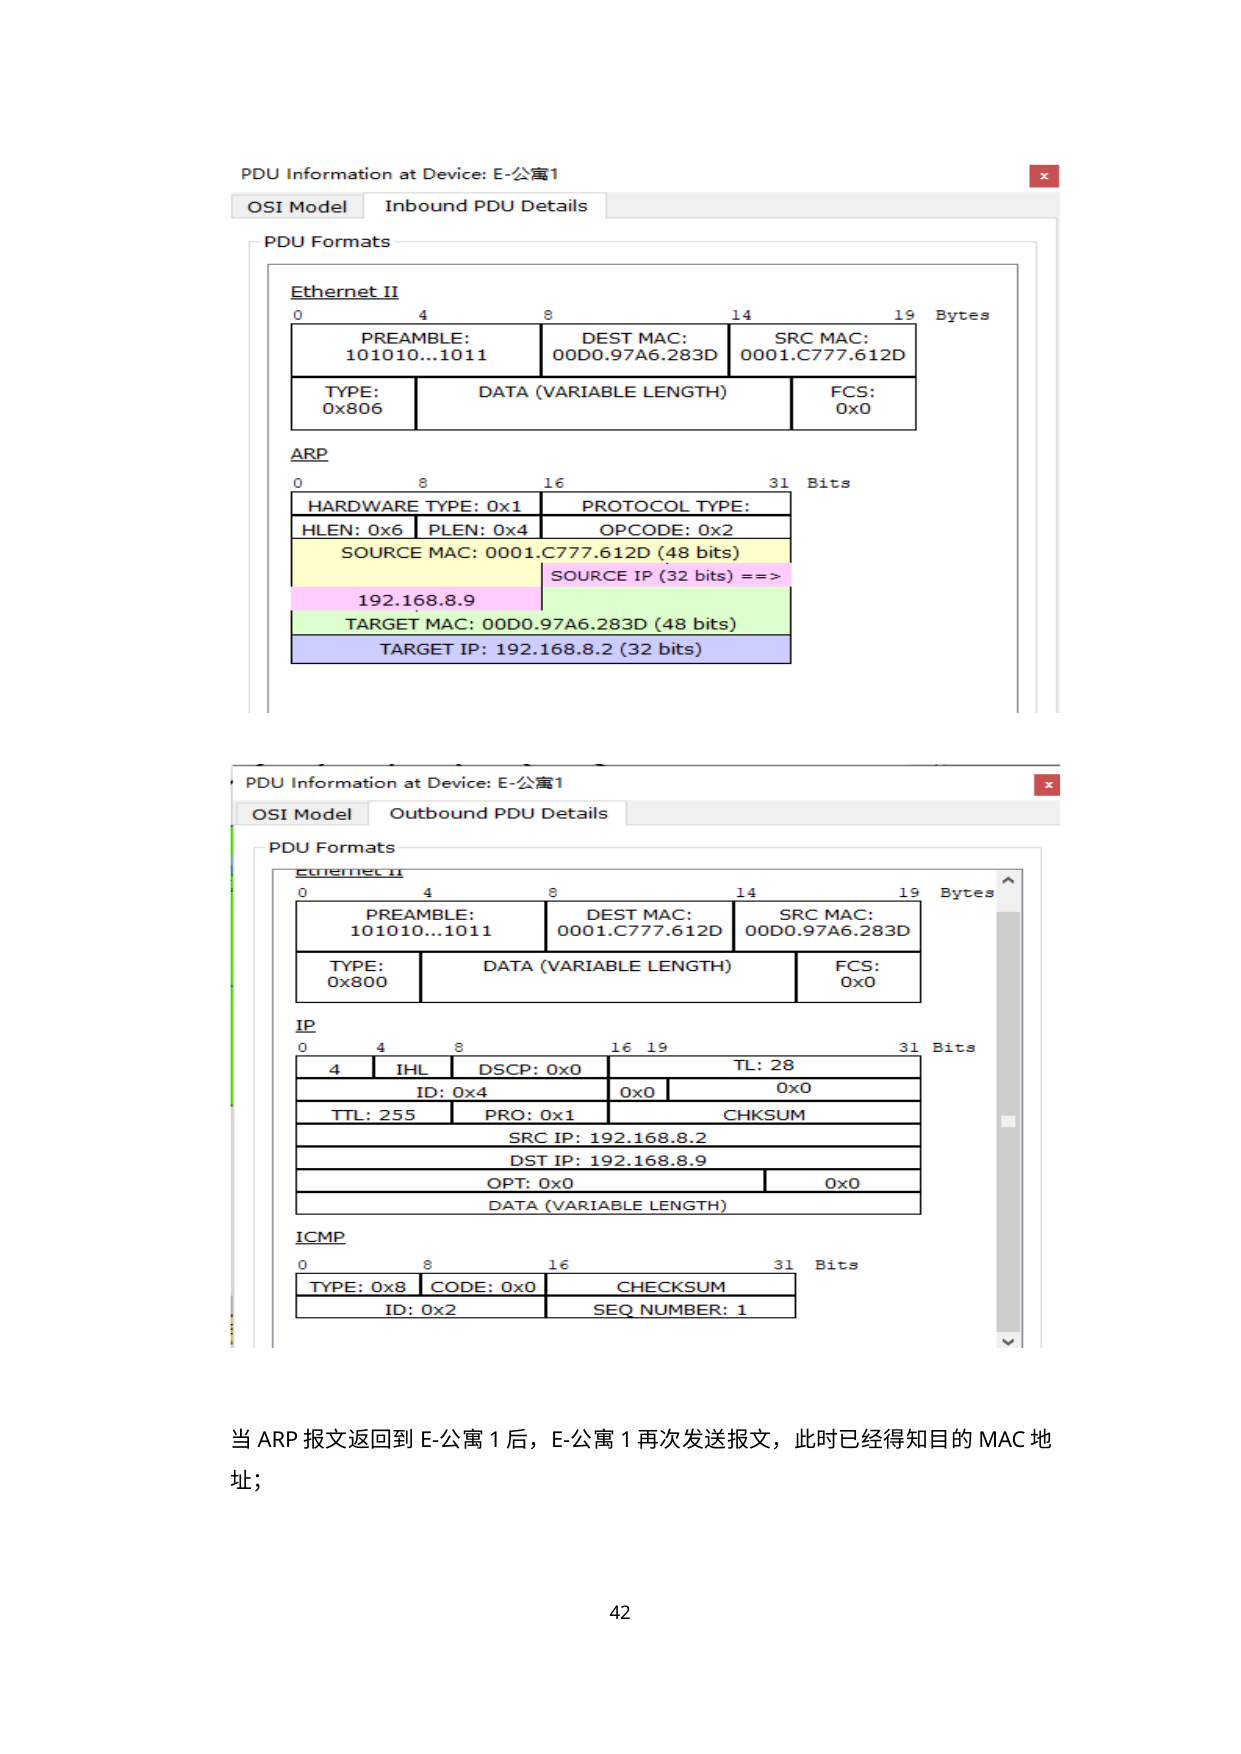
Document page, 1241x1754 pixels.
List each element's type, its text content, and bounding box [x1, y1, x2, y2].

text 当ARP报文返回到E-公寓1后，E-公寓1再次发送报文，此时已经得知目的MAC地址； [231, 1422, 1053, 1495]
picture [230, 764, 1061, 1348]
picture [230, 159, 1061, 713]
